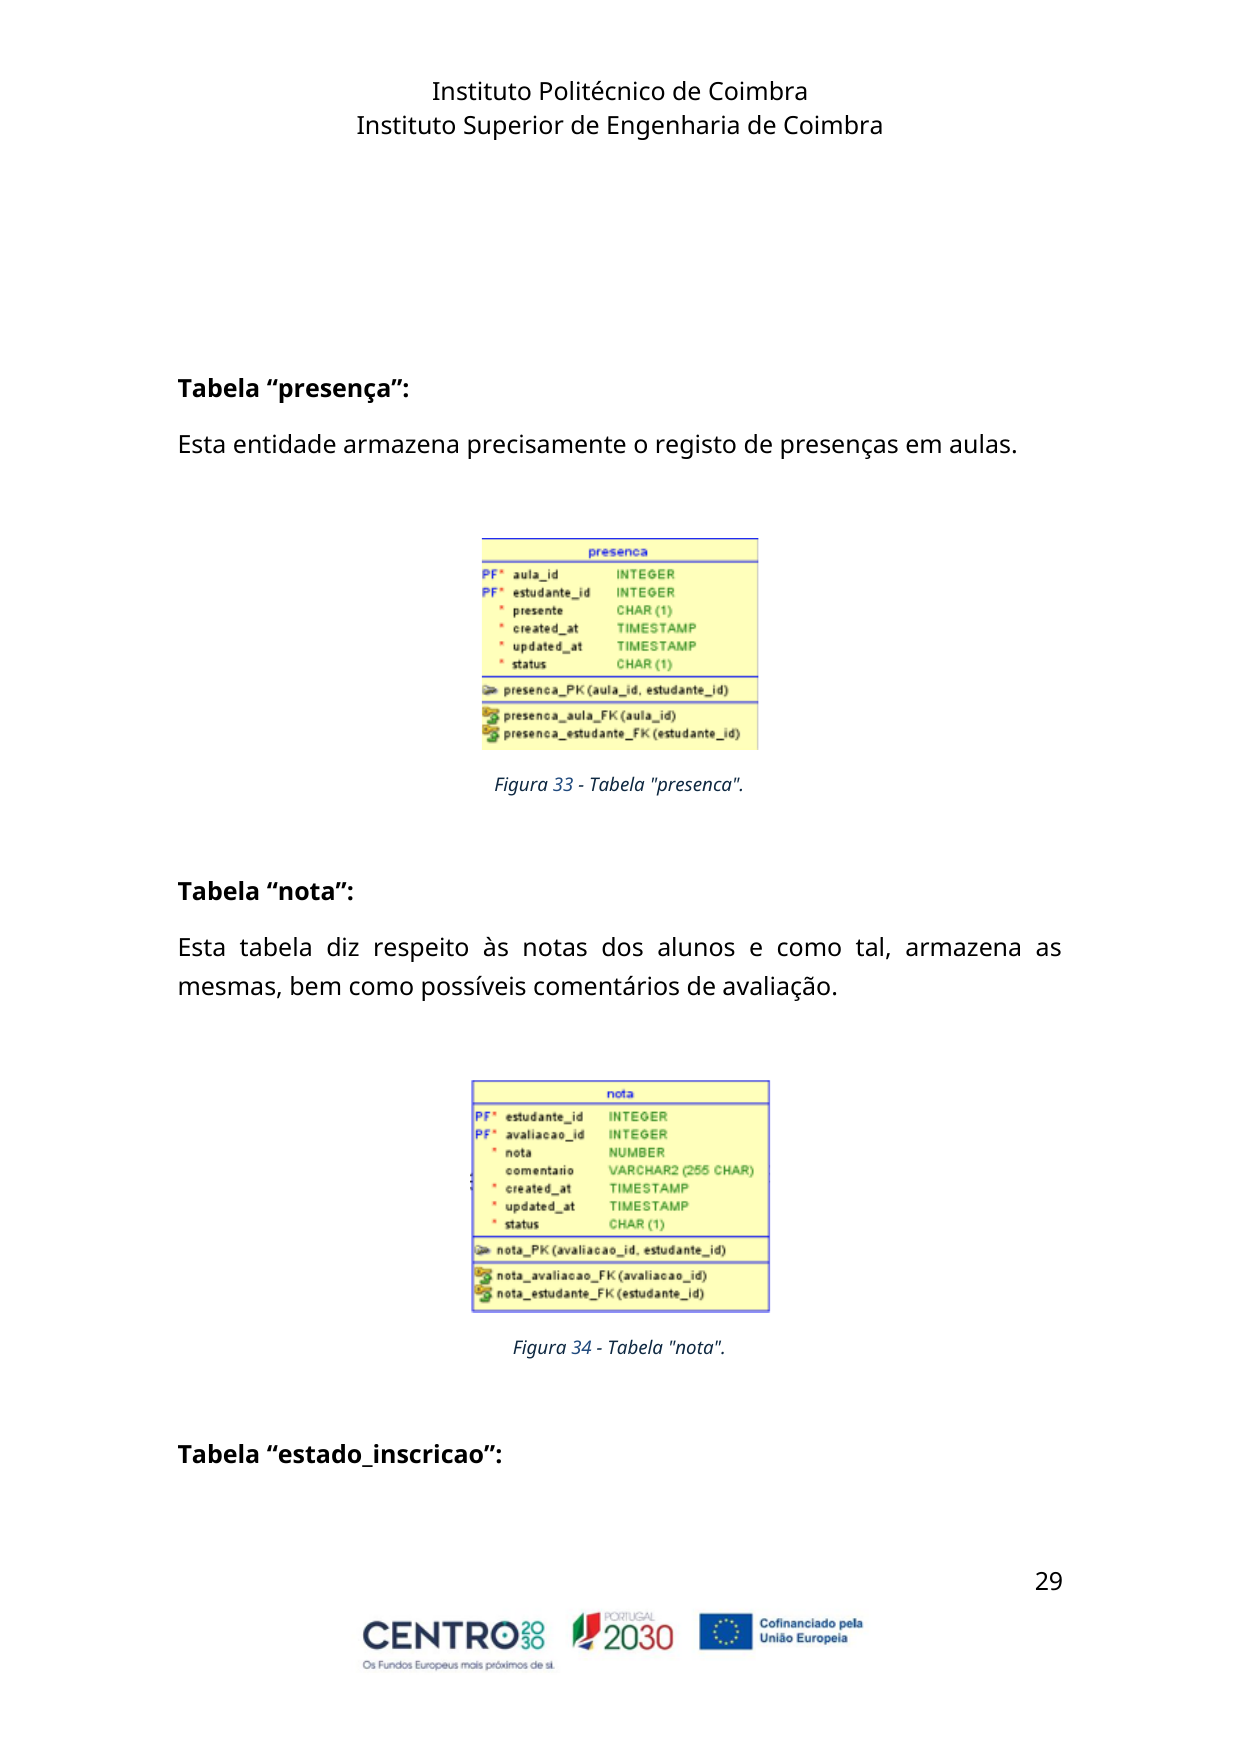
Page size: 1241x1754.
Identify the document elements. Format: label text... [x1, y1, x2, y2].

picture [349, 1597, 891, 1681]
text Tabela “estado_inscricao”: [177, 1437, 1063, 1471]
picture [481, 538, 759, 750]
text Esta entidade armazena precisamente o registo de presenças em aulas. [177, 427, 1063, 461]
text Tabela “nota”: [177, 873, 1063, 907]
text Esta tabela diz respeito às notas dos alunos e como tal, armazena as mesmas, bem como possíveis comentários de avaliação. [177, 929, 1063, 1002]
picture [470, 1080, 771, 1313]
text Tabela “presença”: [177, 371, 1063, 405]
